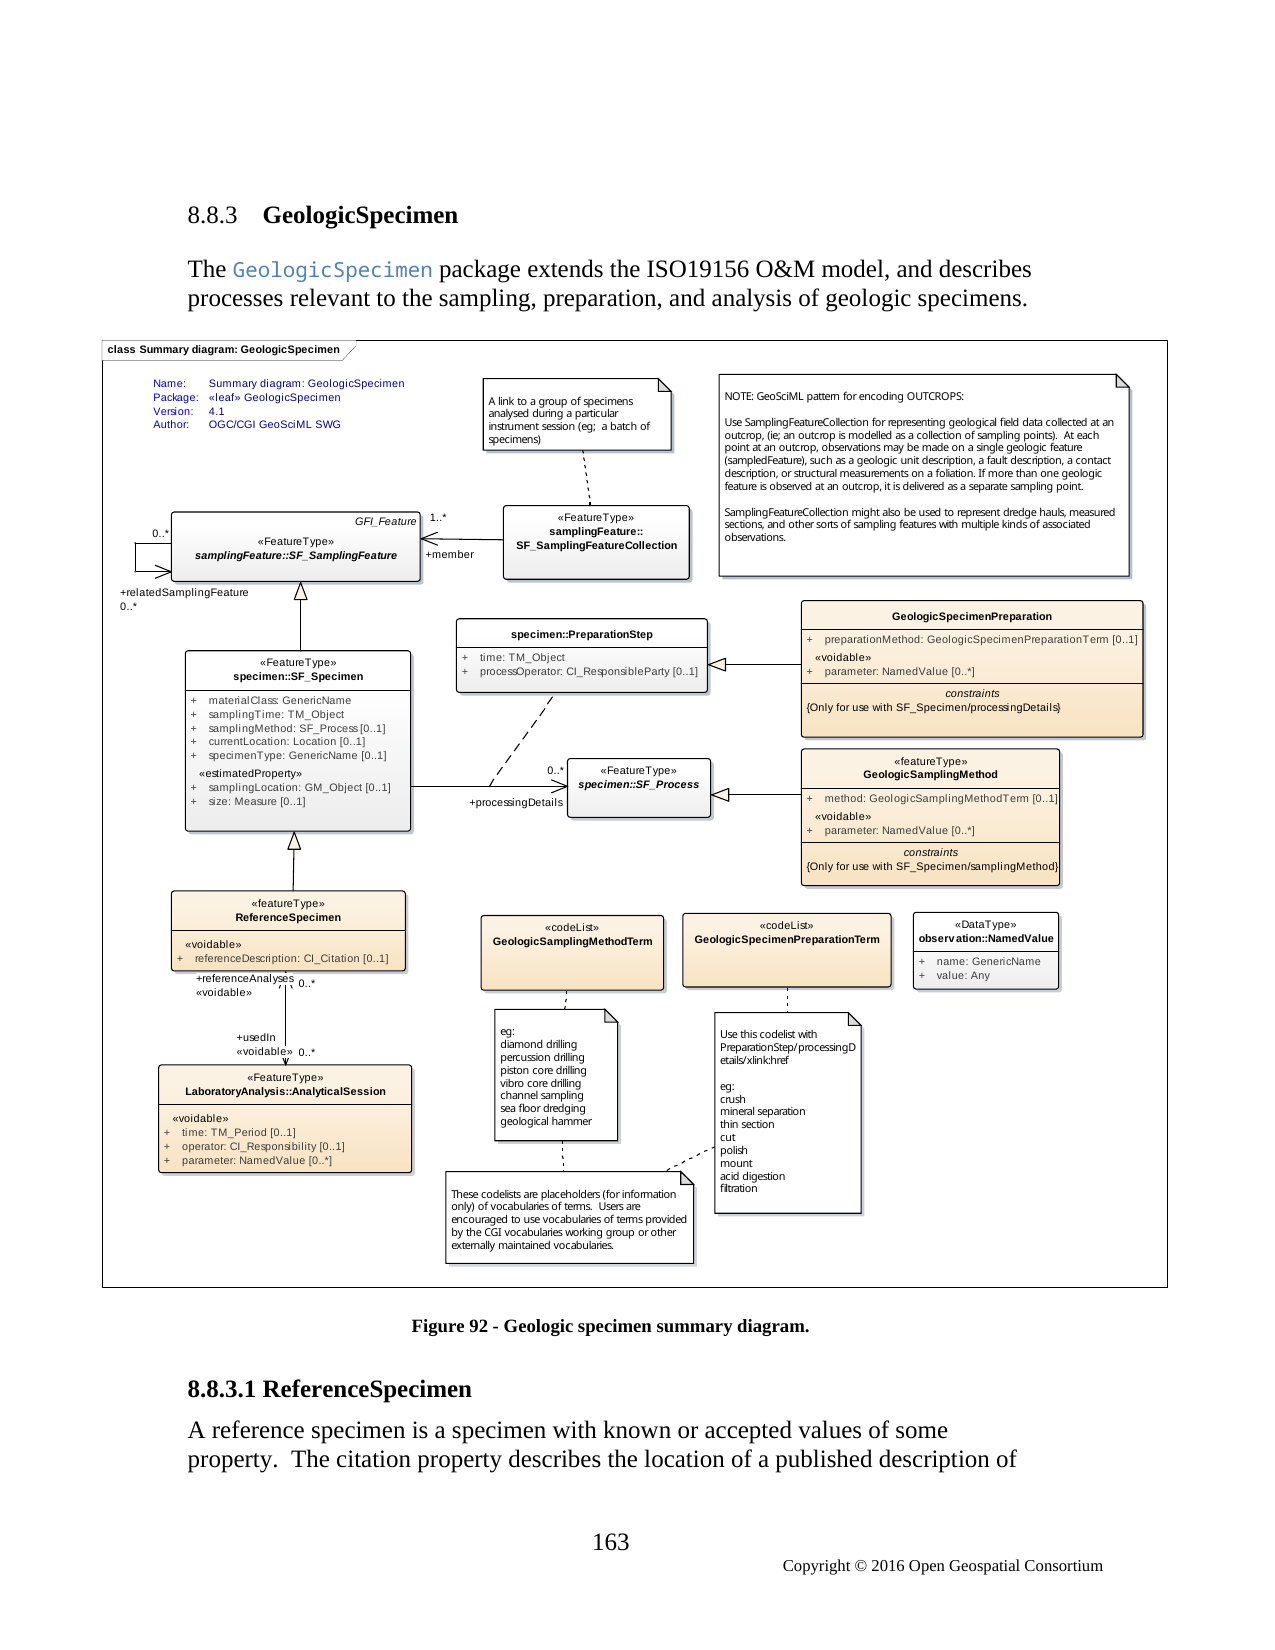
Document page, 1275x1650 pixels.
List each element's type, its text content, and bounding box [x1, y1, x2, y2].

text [187, 1415, 1034, 1473]
text Figure 92 - Geologic specimen summary diagram. [187, 1315, 1034, 1337]
subtitle GeologicSpecimen [187, 200, 1034, 229]
subtitle ReferenceSpecimen [187, 1374, 1034, 1403]
text The GeologicSpecimen package extends the ISO19156 O&M model, and describes processes relevant to the sampling, preparation, and analysis of geologic specimens. [187, 254, 1034, 312]
